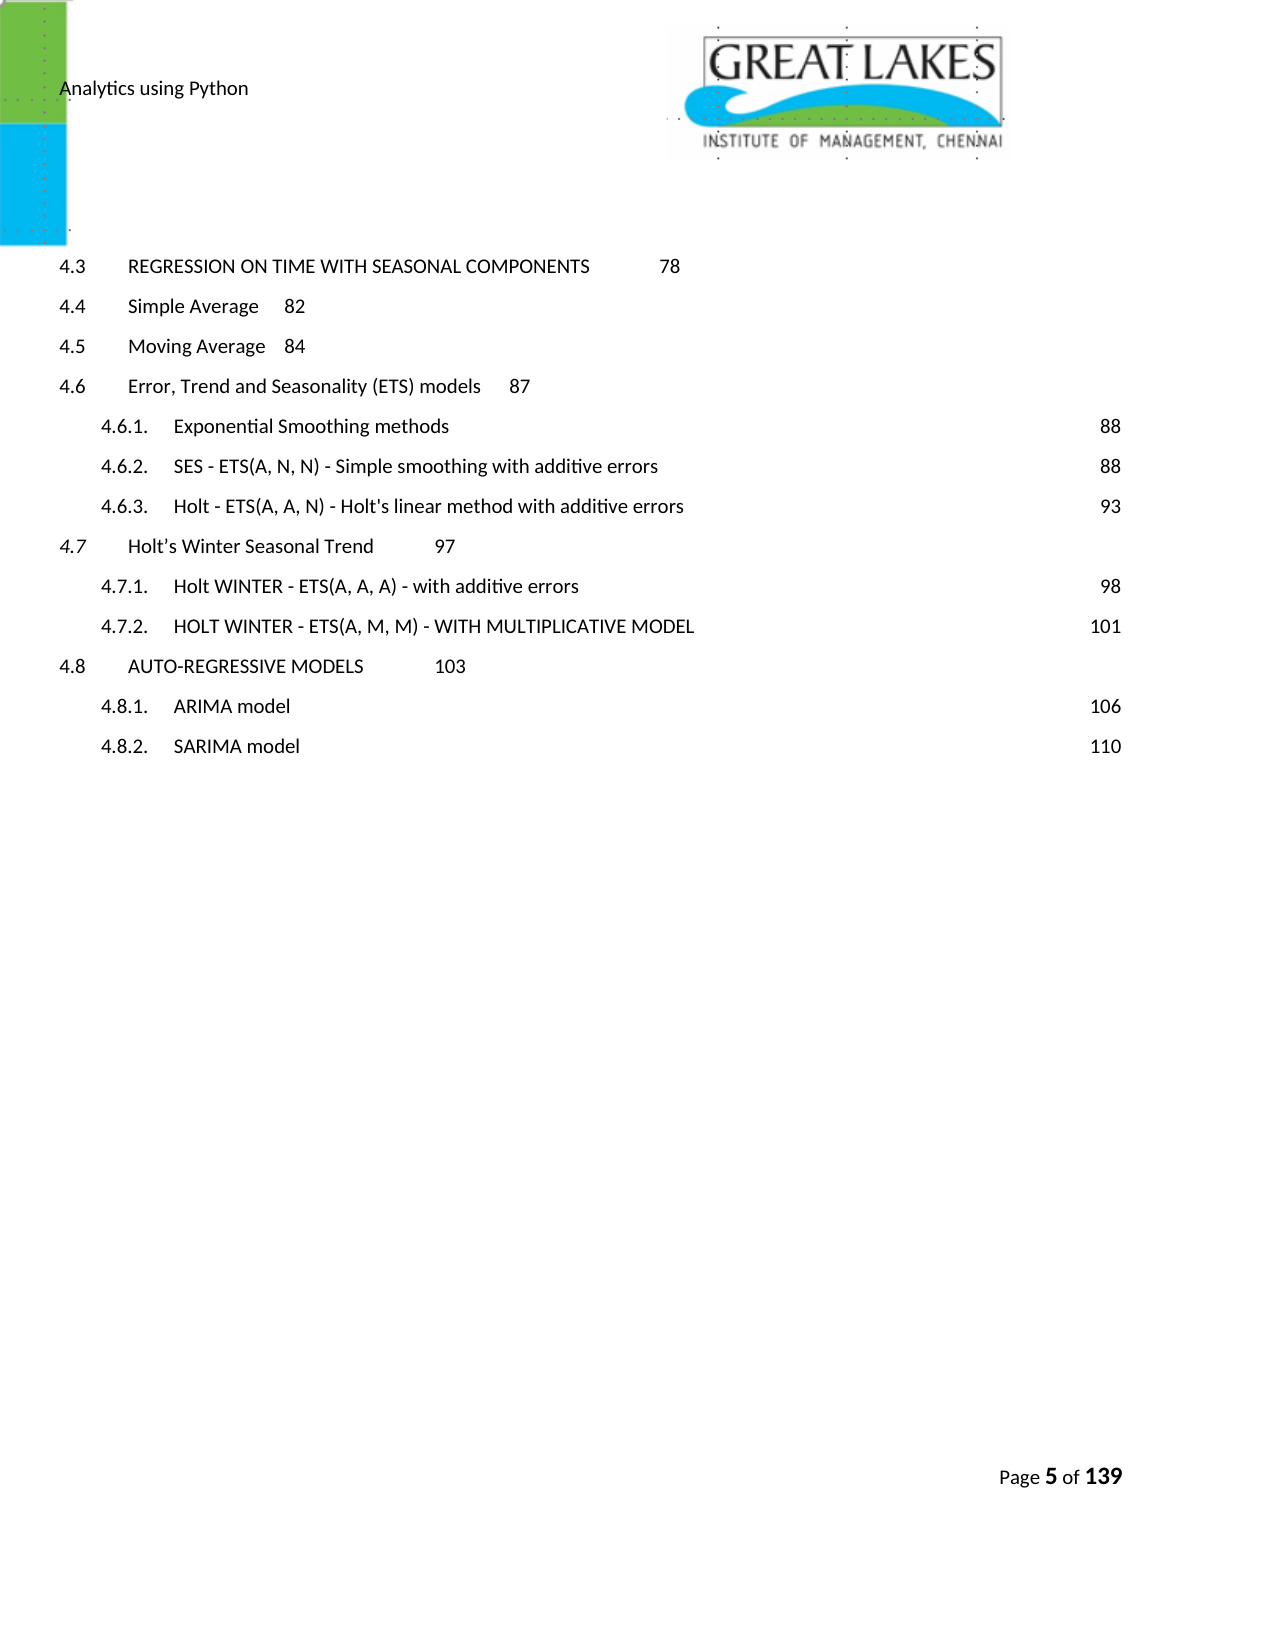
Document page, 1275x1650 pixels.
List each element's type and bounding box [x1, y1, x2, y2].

picture [666, 25, 1011, 161]
picture [0, 0, 74, 250]
